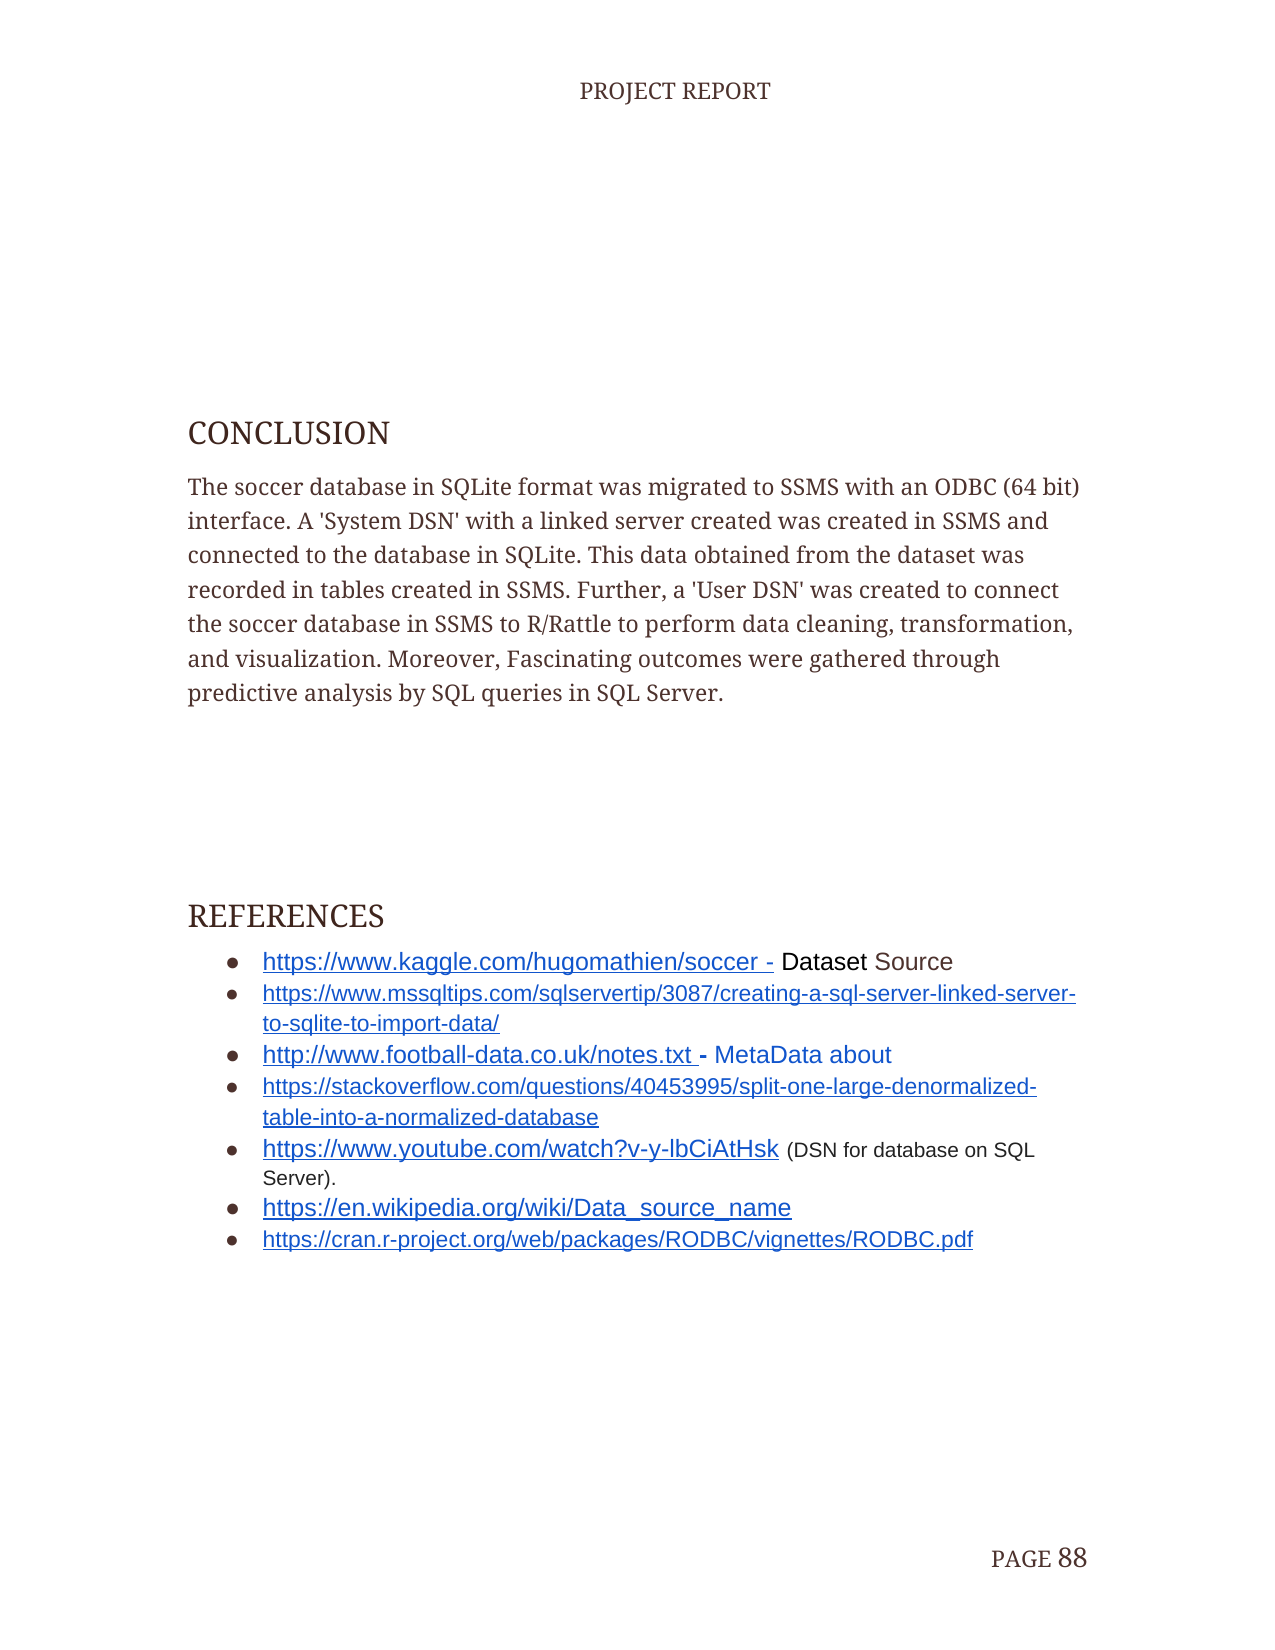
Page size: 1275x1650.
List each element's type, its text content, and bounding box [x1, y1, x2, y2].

list https://cran.r-project.org/web/packages/RODBC/vignettes/RODBC.pdf [225, 1226, 1087, 1253]
subtitle CONCLUSION [187, 411, 1087, 454]
list https://stackoverflow.com/questions/40453995/split-one-large-denormalized-table-into-a-normalized-database [225, 1073, 1087, 1130]
list https://www.mssqltips.com/sqlservertip/3087/creating-a-sql-server-linked-server-to-sqlite-to-import-data/ [225, 980, 1087, 1036]
text The soccer database in SQLite format was migrated to SSMS with an ODBC (64 bit) interface. A 'System DSN' with a linked server created was created in SSMS and connected to the database in SQLite. This data obtained from the dataset was recorded in tables created in SSMS. Further, a 'User DSN' was created to connect the soccer database in SSMS to R/Rattle to perform data cleaning, transformation, and visualization. Moreover, Fascinating outcomes were gathered through predictive analysis by SQL queries in SQL Server. [187, 471, 1087, 708]
subtitle REFERENCES [187, 894, 1087, 936]
list https://www.youtube.com/watch?v-y-lbCiAtHsk (DSN for database on SQL Server). [225, 1134, 1087, 1190]
list https://www.kaggle.com/hugomathien/soccer - Dataset Source [225, 947, 1087, 976]
list https://en.wikipedia.org/wiki/Data_source_name [225, 1193, 1087, 1222]
list http://www.football-data.co.uk/notes.txt - MetaData about [225, 1040, 1087, 1069]
